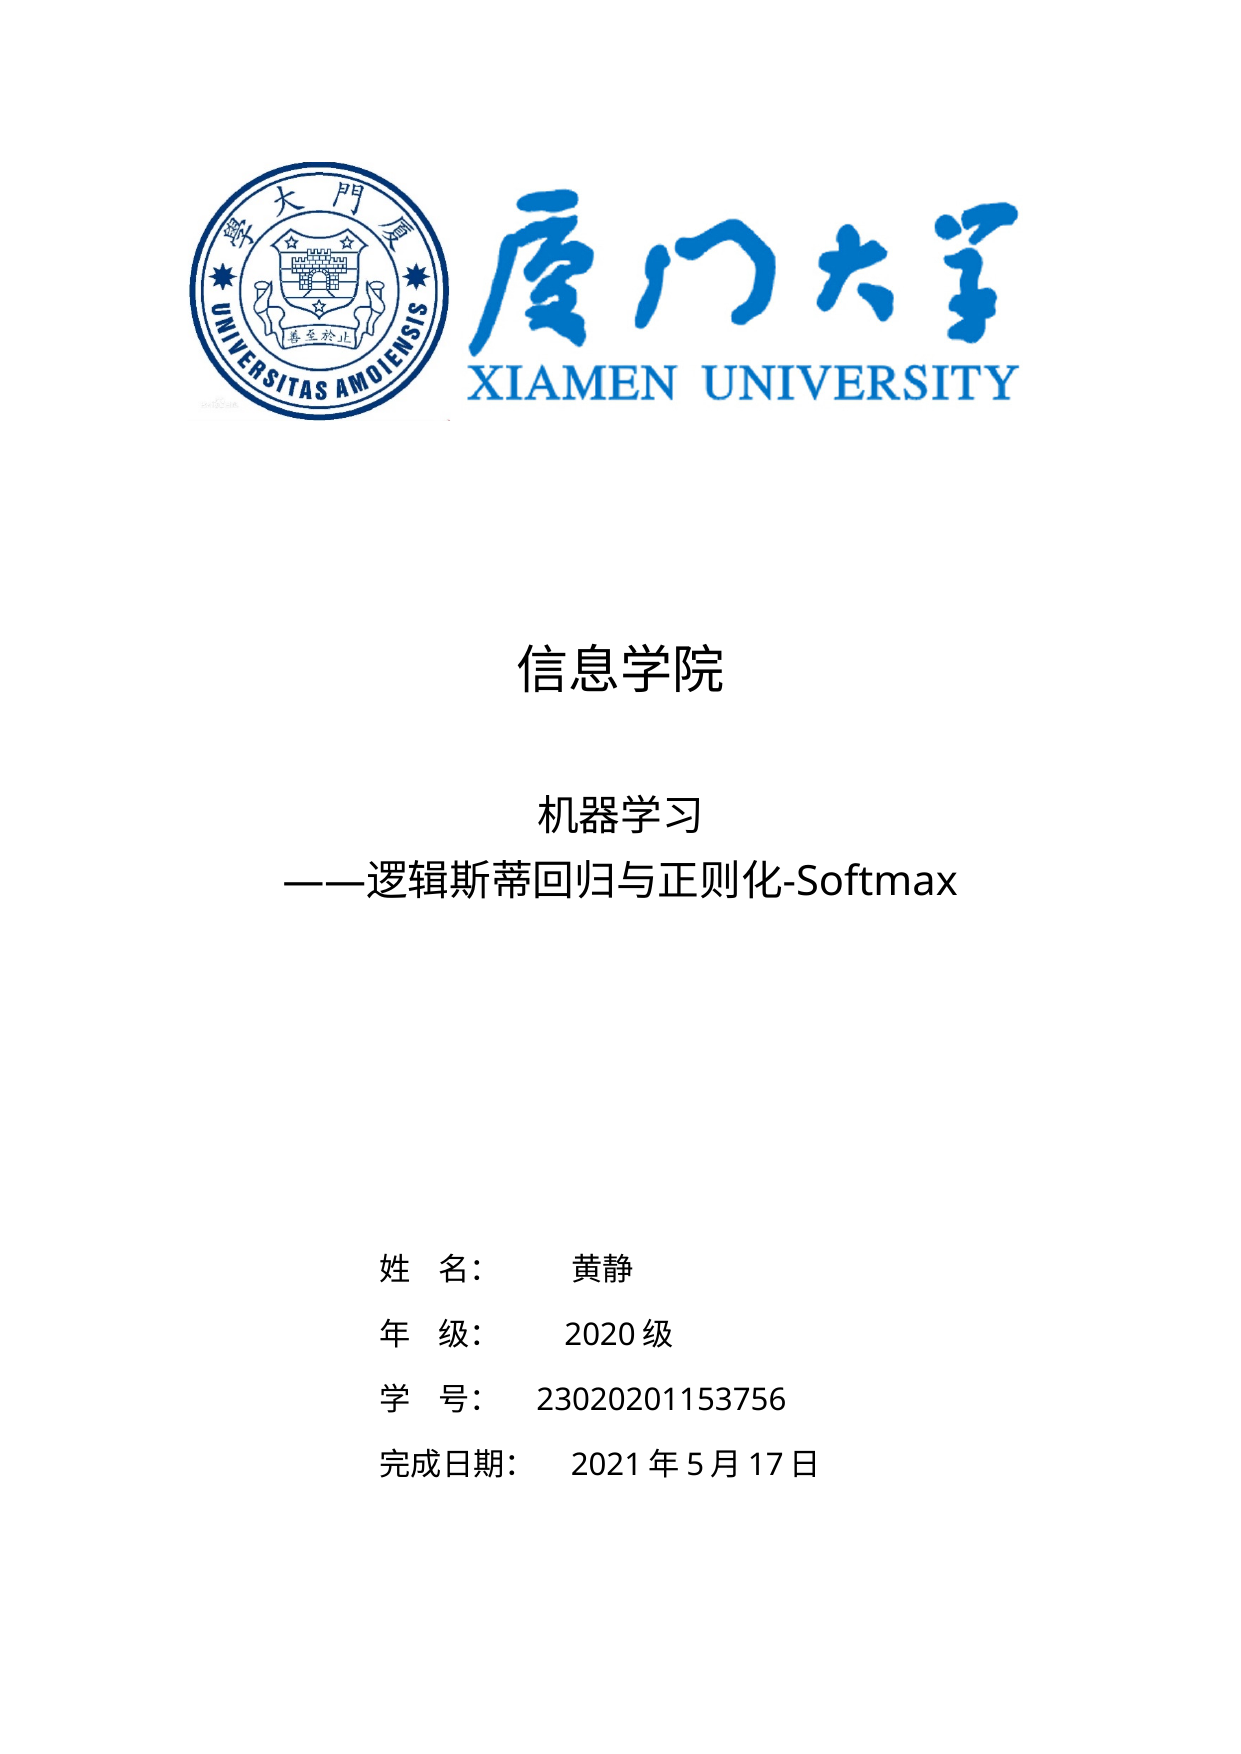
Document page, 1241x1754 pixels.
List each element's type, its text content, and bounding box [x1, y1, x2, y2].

text 年 级： 2020级 [187, 1299, 1053, 1364]
text 完成日期： 2021年5月17日 [187, 1429, 1053, 1494]
text 姓 名： 黄静 [187, 1234, 1053, 1299]
text 学 号： 23020201153756 [187, 1364, 1053, 1429]
text 信息学院 [187, 617, 1053, 714]
picture [187, 162, 1039, 421]
text ——逻辑斯蒂回归与正则化-Softmax [187, 844, 1053, 909]
text 机器学习 [187, 779, 1053, 844]
